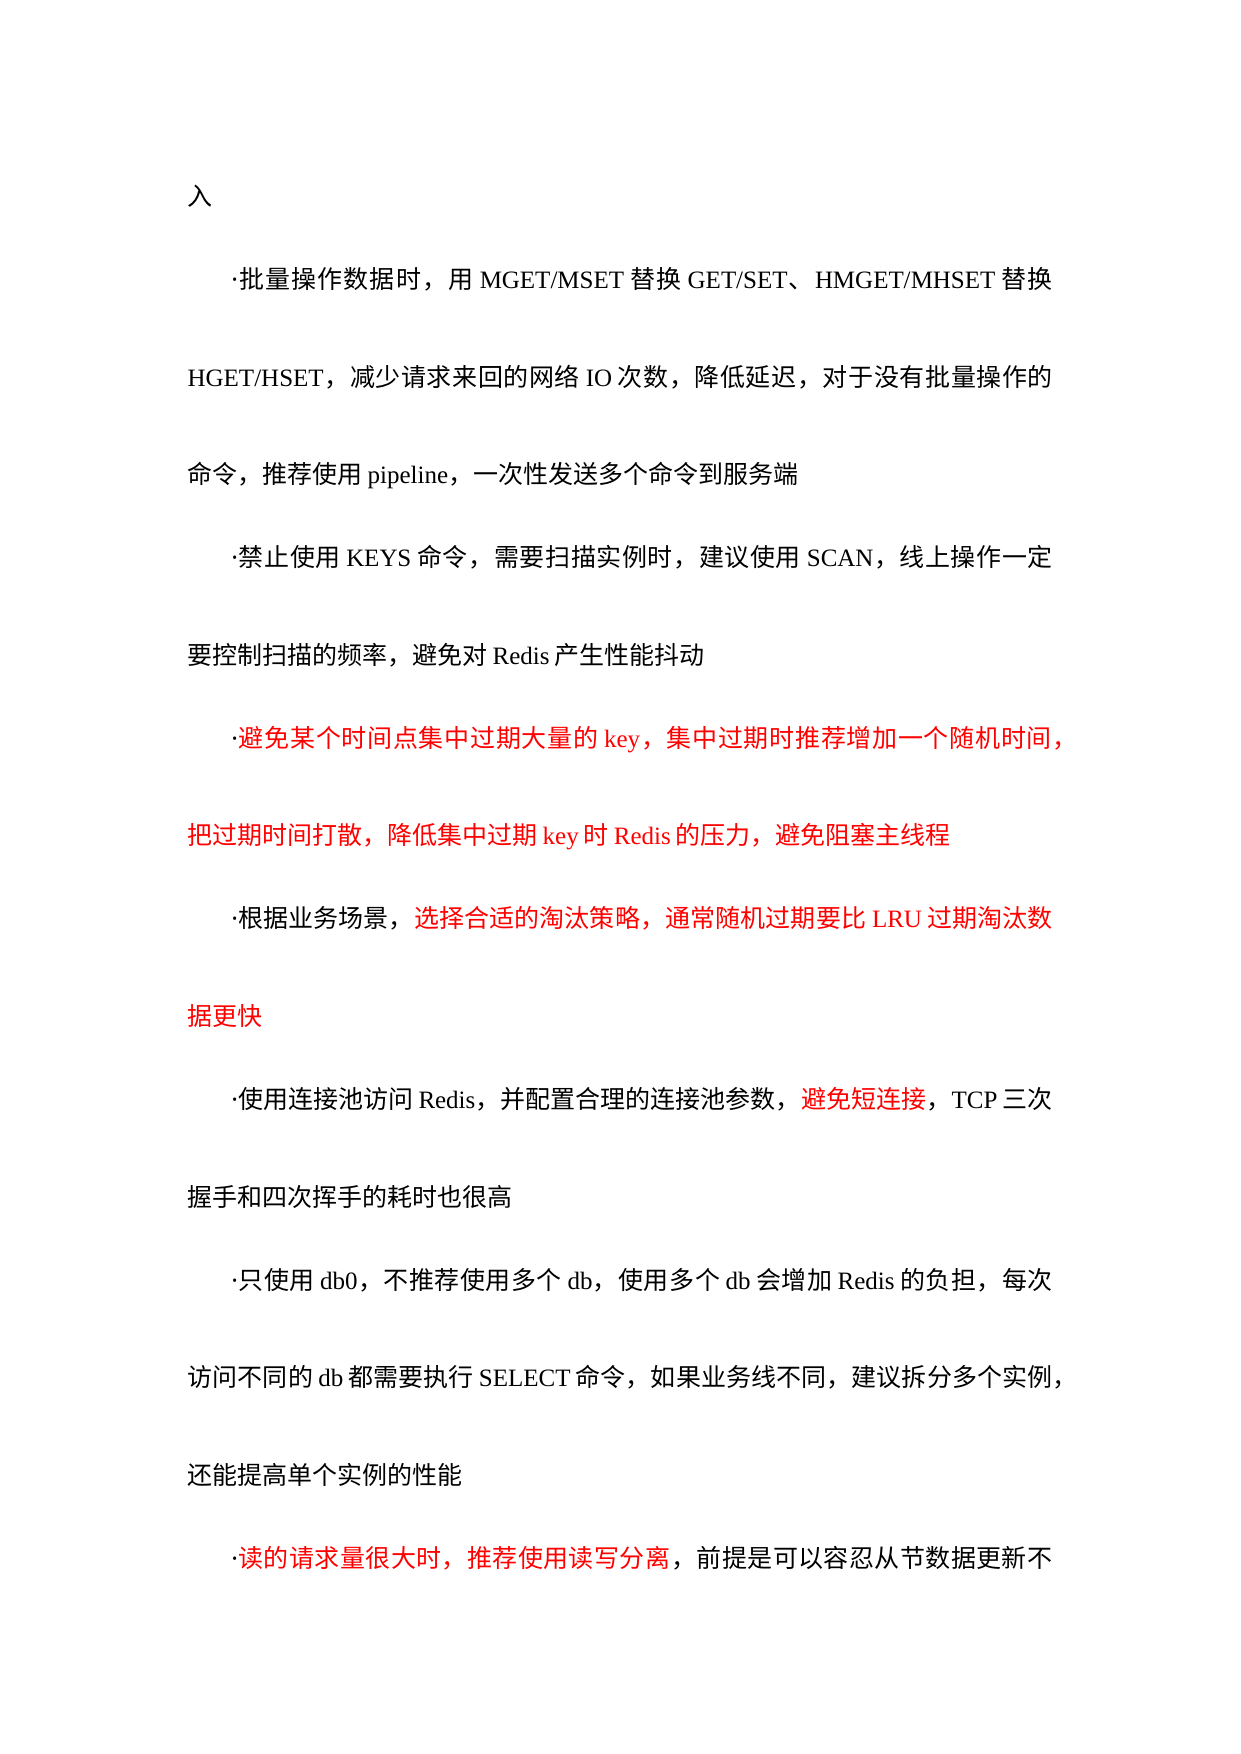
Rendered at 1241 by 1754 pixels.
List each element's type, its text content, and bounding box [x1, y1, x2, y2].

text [187, 162, 1053, 227]
text ·只使用db0，不推荐使用多个db，使用多个db会增加Redis的负担，每次访问不同的db都需要执行SELECT命令，如果业务线不同，建议拆分多个实例，还能提高单个实例的性能 [187, 1246, 1053, 1506]
text ·使用连接池访问Redis，并配置合理的连接池参数，避免短连接，TCP三次握手和四次挥手的耗时也很高 [187, 1065, 1053, 1228]
text ·禁止使用KEYS命令，需要扫描实例时，建议使用SCAN，线上操作一定要控制扫描的频率，避免对Redis产生性能抖动 [187, 523, 1053, 686]
text ·避免某个时间点集中过期大量的key，集中过期时推荐增加一个随机时间，把过期时间打散，降低集中过期key时Redis的压力，避免阻塞主线程 [187, 704, 1053, 866]
text ·根据业务场景，选择合适的淘汰策略，通常随机过期要比LRU过期淘汰数据更快 [187, 884, 1053, 1047]
text ·批量操作数据时，用MGET/MSET替换GET/SET、HMGET/MHSET替换HGET/HSET，减少请求来回的网络IO次数，降低延迟，对于没有批量操作的命令，推荐使用pipeline，一次性发送多个命令到服务端 [187, 245, 1053, 505]
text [187, 1524, 1053, 1589]
